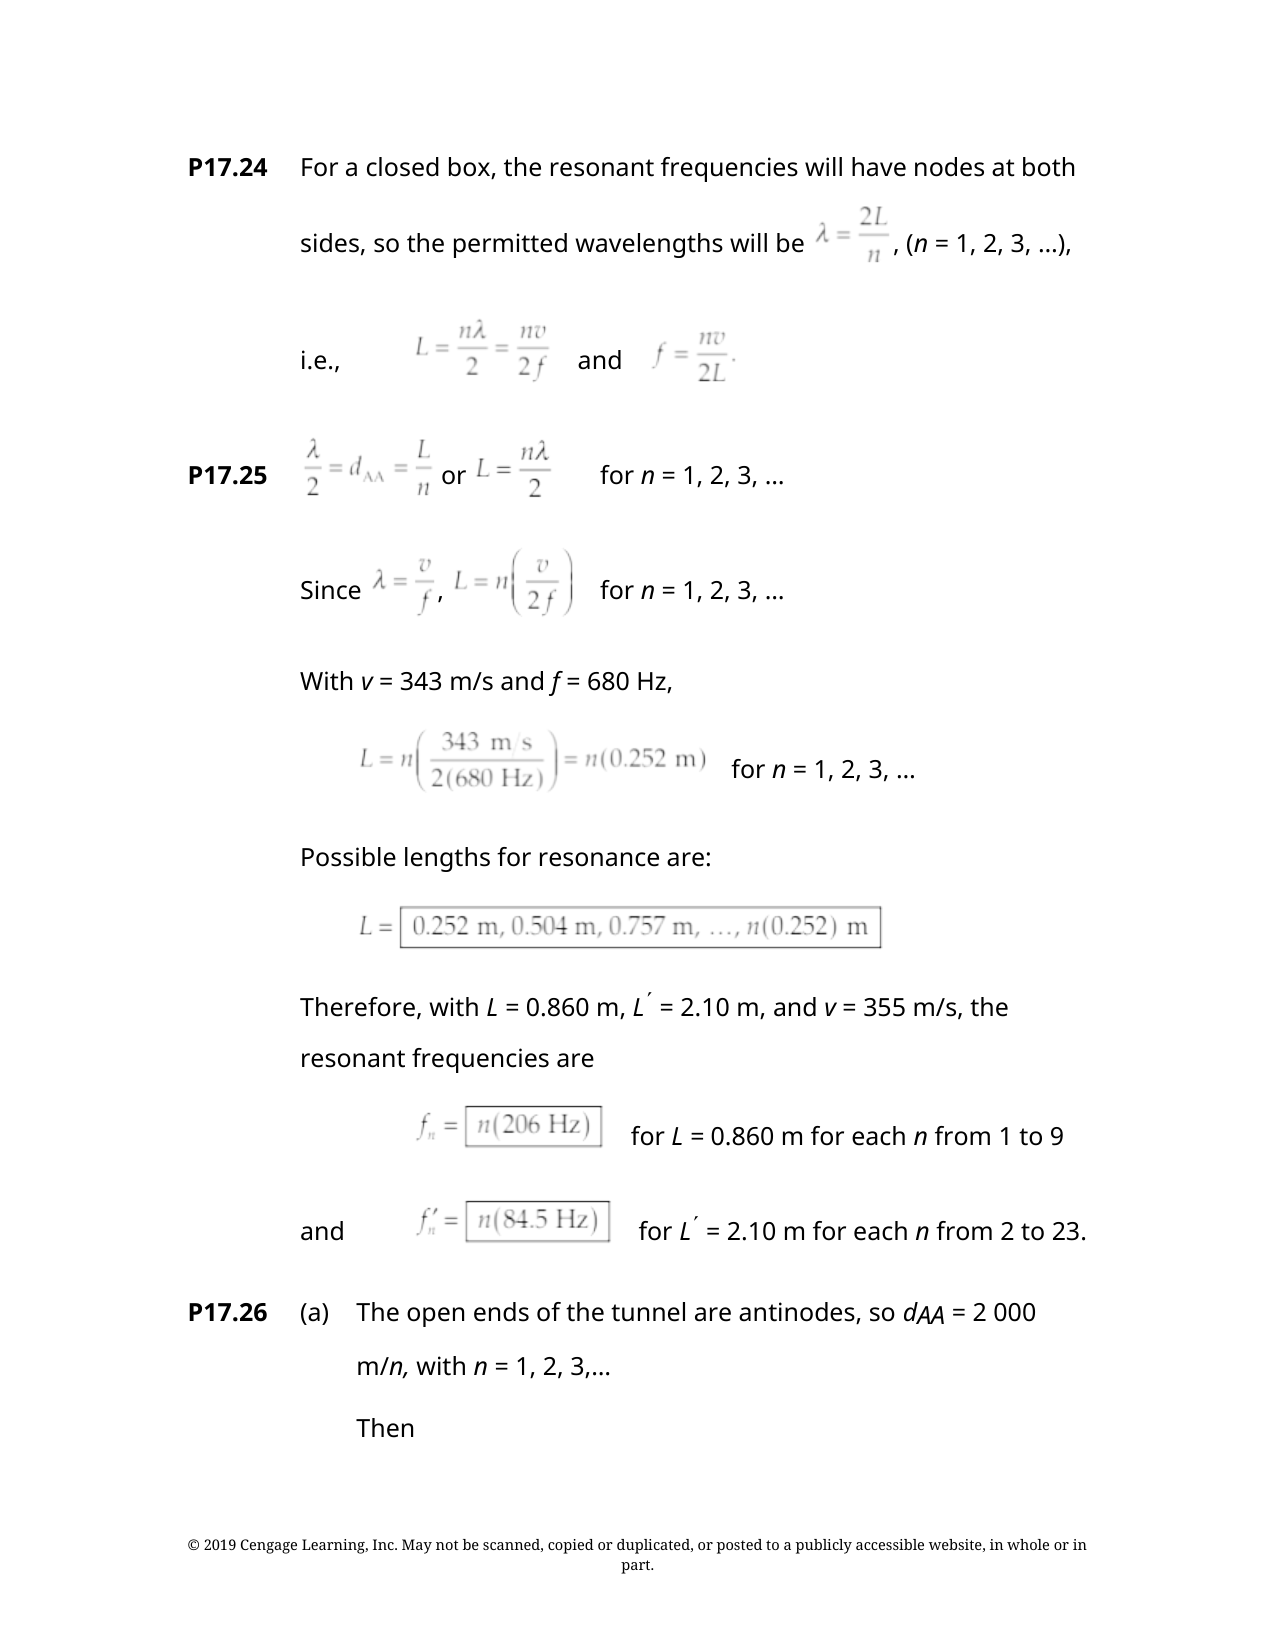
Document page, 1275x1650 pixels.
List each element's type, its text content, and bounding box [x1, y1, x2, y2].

text P17.25 or for n = 1, 2, 3, … [187, 434, 1087, 516]
text P17.26 (a) The open ends of the tunnel are antinodes, so dAA = 2 000 m/n, with n = 1, 2, 3,… [187, 1292, 1087, 1383]
text Possible lengths for resonance are: [187, 840, 1087, 874]
text Then [187, 1410, 1087, 1444]
text for L = 0.860 m for each n from 1 to 9 [187, 1102, 1087, 1169]
text Since , for n = 1, 2, 3, … [187, 543, 1087, 636]
text P17.24 For a closed box, the resonant frequencies will have nodes at both sides, so the permitted wavelengths will be , (n = 1, 2, 3, …), [187, 150, 1087, 285]
text Therefore, with L = 0.860 m, L = 2.10 m, and v = 355 m/s, the resonant frequencies are [187, 989, 1087, 1074]
text With v = 343 m/s and f = 680 Hz, [187, 663, 1087, 697]
text and for L = 2.10 m for each n from 2 to 23. [187, 1197, 1087, 1265]
text i.e., and [187, 314, 1087, 404]
text for n = 1, 2, 3, … [187, 725, 1087, 813]
